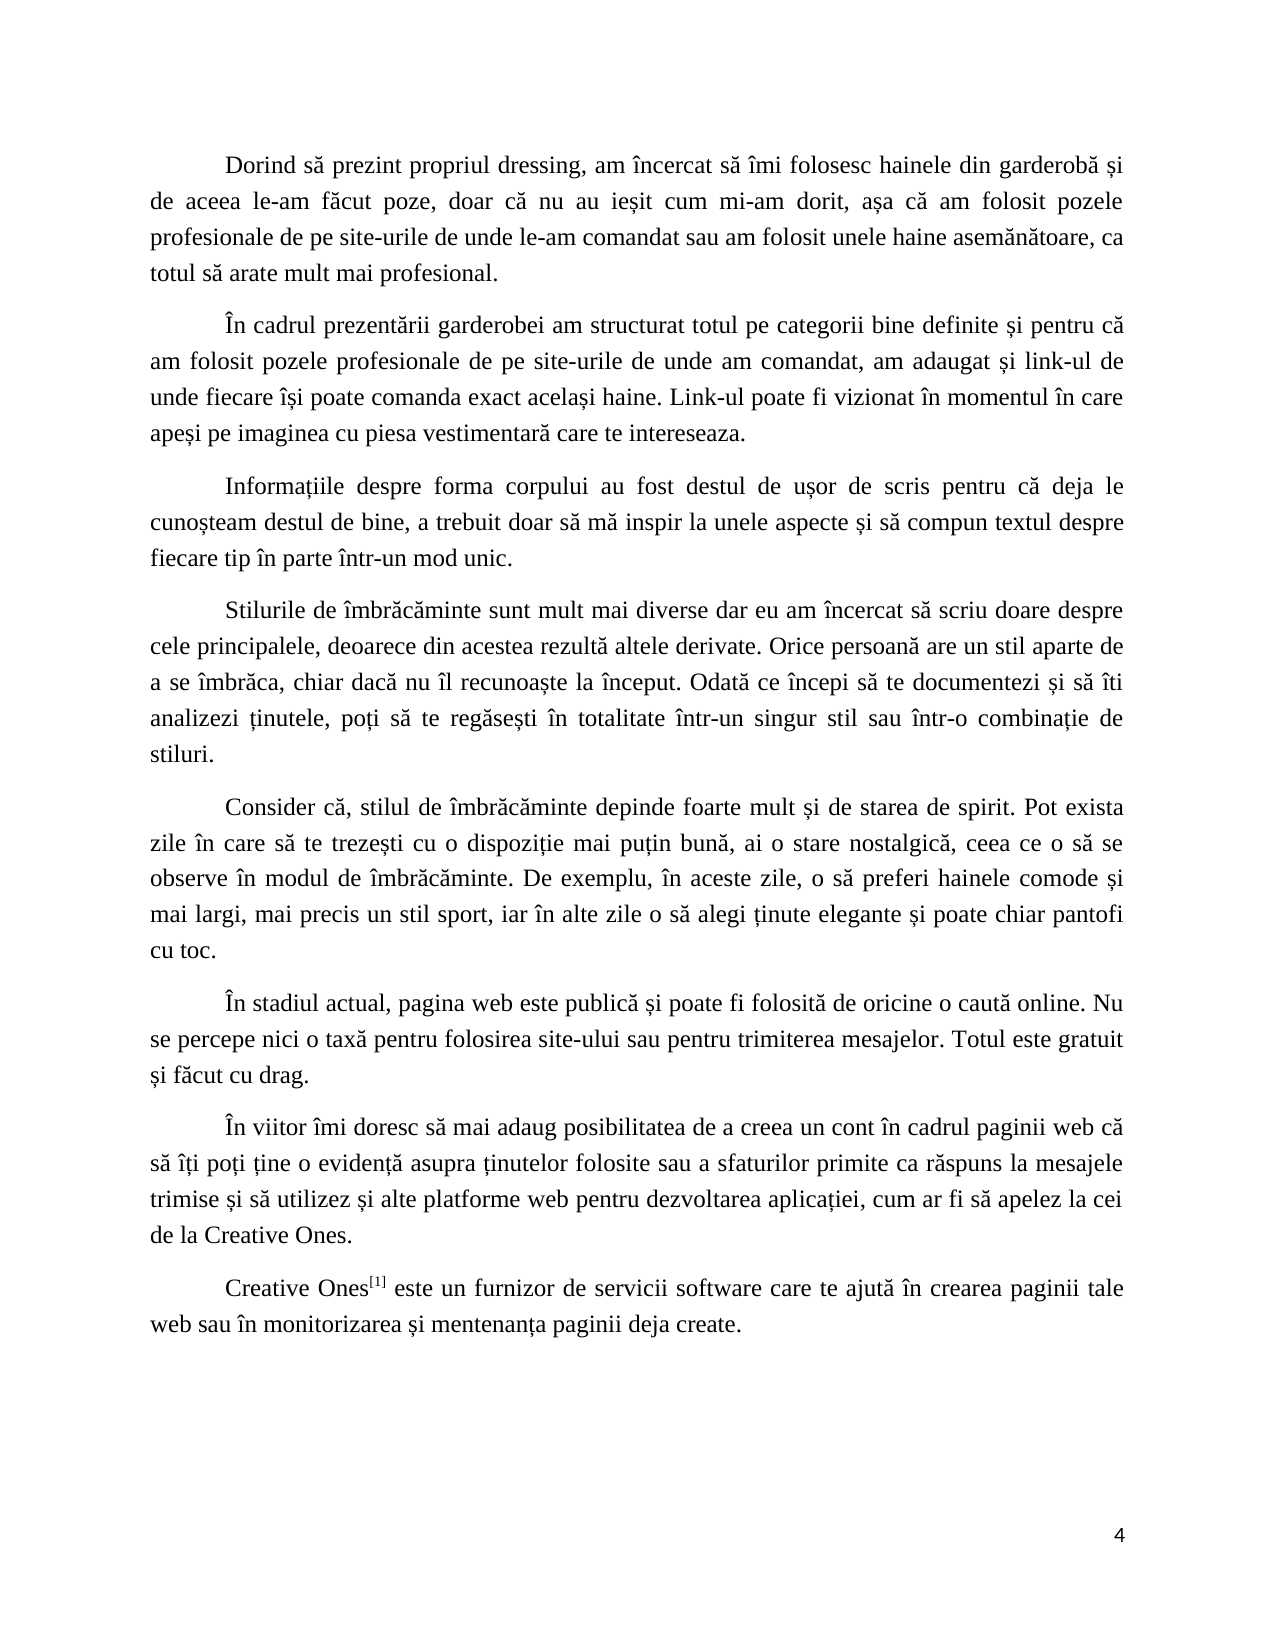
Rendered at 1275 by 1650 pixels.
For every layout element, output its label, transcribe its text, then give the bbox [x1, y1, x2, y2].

text Informațiile despre forma corpului au fost destul de ușor de scris pentru că deja le cunoșteam destul de bine, a trebuit doar să mă inspir la unele aspecte și să compun textul despre fiecare tip în parte într-un mod unic. [150, 471, 1125, 571]
text În cadrul prezentării garderobei am structurat totul pe categorii bine definite și pentru că am folosit pozele profesionale de pe site-urile de unde am comandat, am adaugat și link-ul de unde fiecare își poate comanda exact același haine. Link-ul poate fi vizionat în momentul în care apeși pe imaginea cu piesa vestimentară care te intereseaza. [150, 310, 1125, 447]
text Consider că, stilul de îmbrăcăminte depinde foarte mult și de starea de spirit. Pot exista zile în care să te trezești cu o dispoziție mai puțin bună, ai o stare nostalgică, ceea ce o să se observe în modul de îmbrăcăminte. De exemplu, în aceste zile, o să preferi hainele comode și mai largi, mai precis un stil sport, iar în alte zile o să alegi ținute elegante și poate chiar pantofi cu toc. [150, 792, 1125, 964]
text În stadiul actual, pagina web este publică și poate fi folosită de oricine o caută online. Nu se percepe nici o taxă pentru folosirea site-ului sau pentru trimiterea mesajelor. Totul este gratuit și făcut cu drag. [150, 988, 1125, 1089]
text Stilurile de îmbrăcăminte sunt mult mai diverse dar eu am încercat să scriu doare despre cele principalele, deoarece din acestea rezultă altele derivate. Orice persoană are un stil aparte de a se îmbrăca, chiar dacă nu îl recunoaște la început. Odată ce începi să te documentezi și să îti analizezi ținutele, poți să te regăsești în totalitate într-un singur stil sau într-o combinație de stiluri. [150, 595, 1125, 768]
text Dorind să prezint propriul dressing, am încercat să îmi folosesc hainele din garderobă și de aceea le-am făcut poze, doar că nu au ieșit cum mi-am dorit, așa că am folosit pozele profesionale de pe site-urile de unde le-am comandat sau am folosit unele haine asemănătoare, ca totul să arate mult mai profesional. [150, 150, 1125, 287]
text Creative Ones[1] este un furnizor de servicii software care te ajută în crearea paginii tale web sau în monitorizarea și mentenanța paginii deja create. [150, 1273, 1125, 1338]
text În viitor îmi doresc să mai adaug posibilitatea de a creea un cont în cadrul paginii web că să îți poți ține o evidență asupra ținutelor folosite sau a sfaturilor primite ca răspuns la mesajele trimise și să utilizez și alte platforme web pentru dezvoltarea aplicației, cum ar fi să apelez la cei de la Creative Ones. [150, 1112, 1125, 1249]
